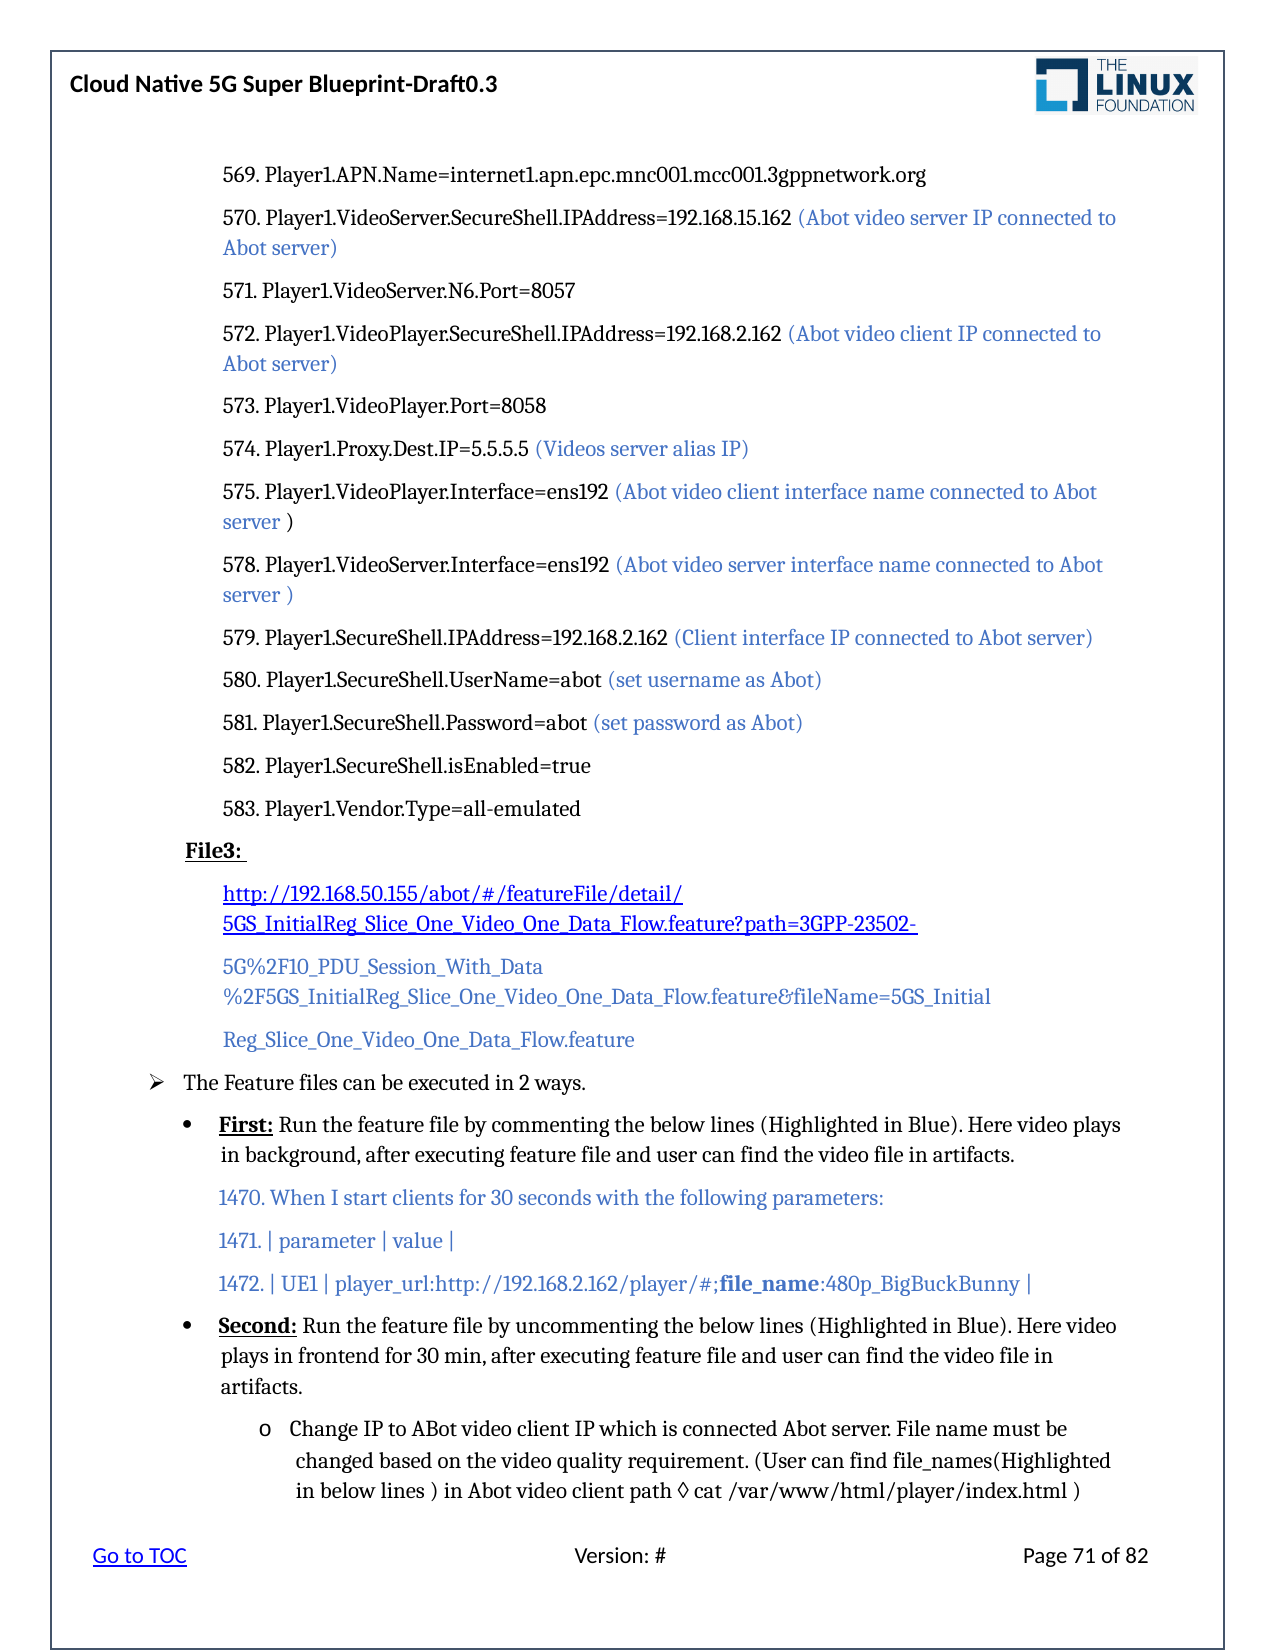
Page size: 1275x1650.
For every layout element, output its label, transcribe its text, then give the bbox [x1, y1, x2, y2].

text 575. Player1.VideoPlayer.Interface=ens192 (Abot video client interface name connected to Abot server ) [223, 479, 1127, 535]
text 1472. | UE1 | player_url:http://192.168.2.162/player/#;file_name:480p_BigBuckBunny | [218, 1270, 1127, 1297]
text 578. Player1.VideoServer.Interface=ens192 (Abot video server interface name connected to Abot server ) [223, 552, 1127, 608]
text Reg_Slice_One_Video_One_Data_Flow.feature [223, 1027, 1127, 1053]
text File3: [185, 838, 1127, 864]
text 581. Player1.SecureShell.Password=abot (set password as Abot) [223, 710, 1127, 736]
text 1470. When I start clients for 30 seconds with the following parameters: [218, 1185, 1127, 1211]
text 1471. | parameter | value | [218, 1228, 1127, 1254]
text 570. Player1.VideoServer.SecureShell.IPAddress=192.168.15.162 (Abot video server IP connected to Abot server) [223, 205, 1127, 261]
list Change IP to ABot video client IP which is connected Abot server. File name must be changed based on the video quality requirement. (User can find file_names(Highlighted in below lines ) in Abot video client path cat /var/www/html/player/index.html ) [258, 1416, 1127, 1504]
text 573. Player1.VideoPlayer.Port=8058 [223, 393, 1127, 419]
text 572. Player1.VideoPlayer.SecureShell.IPAddress=192.168.2.162 (Abot video client IP connected to Abot server) [223, 320, 1127, 377]
list Second: Run the feature file by uncommenting the below lines (Highlighted in Blue). Here video plays in frontend for 30 min, after executing feature file and user can find the video file in artifacts. [183, 1313, 1127, 1400]
text 583. Player1.Vendor.Type=all-emulated [223, 795, 1127, 822]
text 574. Player1.Proxy.Dest.IP=5.5.5.5 (Videos server alias IP) [223, 436, 1127, 462]
text 580. Player1.SecureShell.UserName=abot (set username as Abot) [223, 667, 1127, 693]
text 5G%2F10_PDU_Session_With_Data%2F5GS_InitialReg_Slice_One_Video_One_Data_Flow.feature&fileName=5GS_Initial [223, 954, 1127, 1010]
text 582. Player1.SecureShell.isEnabled=true [223, 753, 1127, 779]
text http://192.168.50.155/abot/#/featureFile/detail/5GS_InitialReg_Slice_One_Video_One_Data_Flow.feature?path=3GPP-23502- [223, 881, 1127, 937]
text 579. Player1.SecureShell.IPAddress=192.168.2.162 (Client interface IP connected to Abot server) [223, 624, 1127, 651]
text 569. Player1.APN.Name=internet1.apn.epc.mnc001.mcc001.3gppnetwork.org [223, 162, 1127, 188]
list First: Run the feature file by commenting the below lines (Highlighted in Blue). Here video plays in background, after executing feature file and user can find the video file in artifacts. [183, 1112, 1127, 1168]
picture [1034, 56, 1199, 115]
list The Feature files can be executed in 2 ways. [148, 1069, 1127, 1096]
text 571. Player1.VideoServer.N6.Port=8057 [223, 278, 1127, 304]
